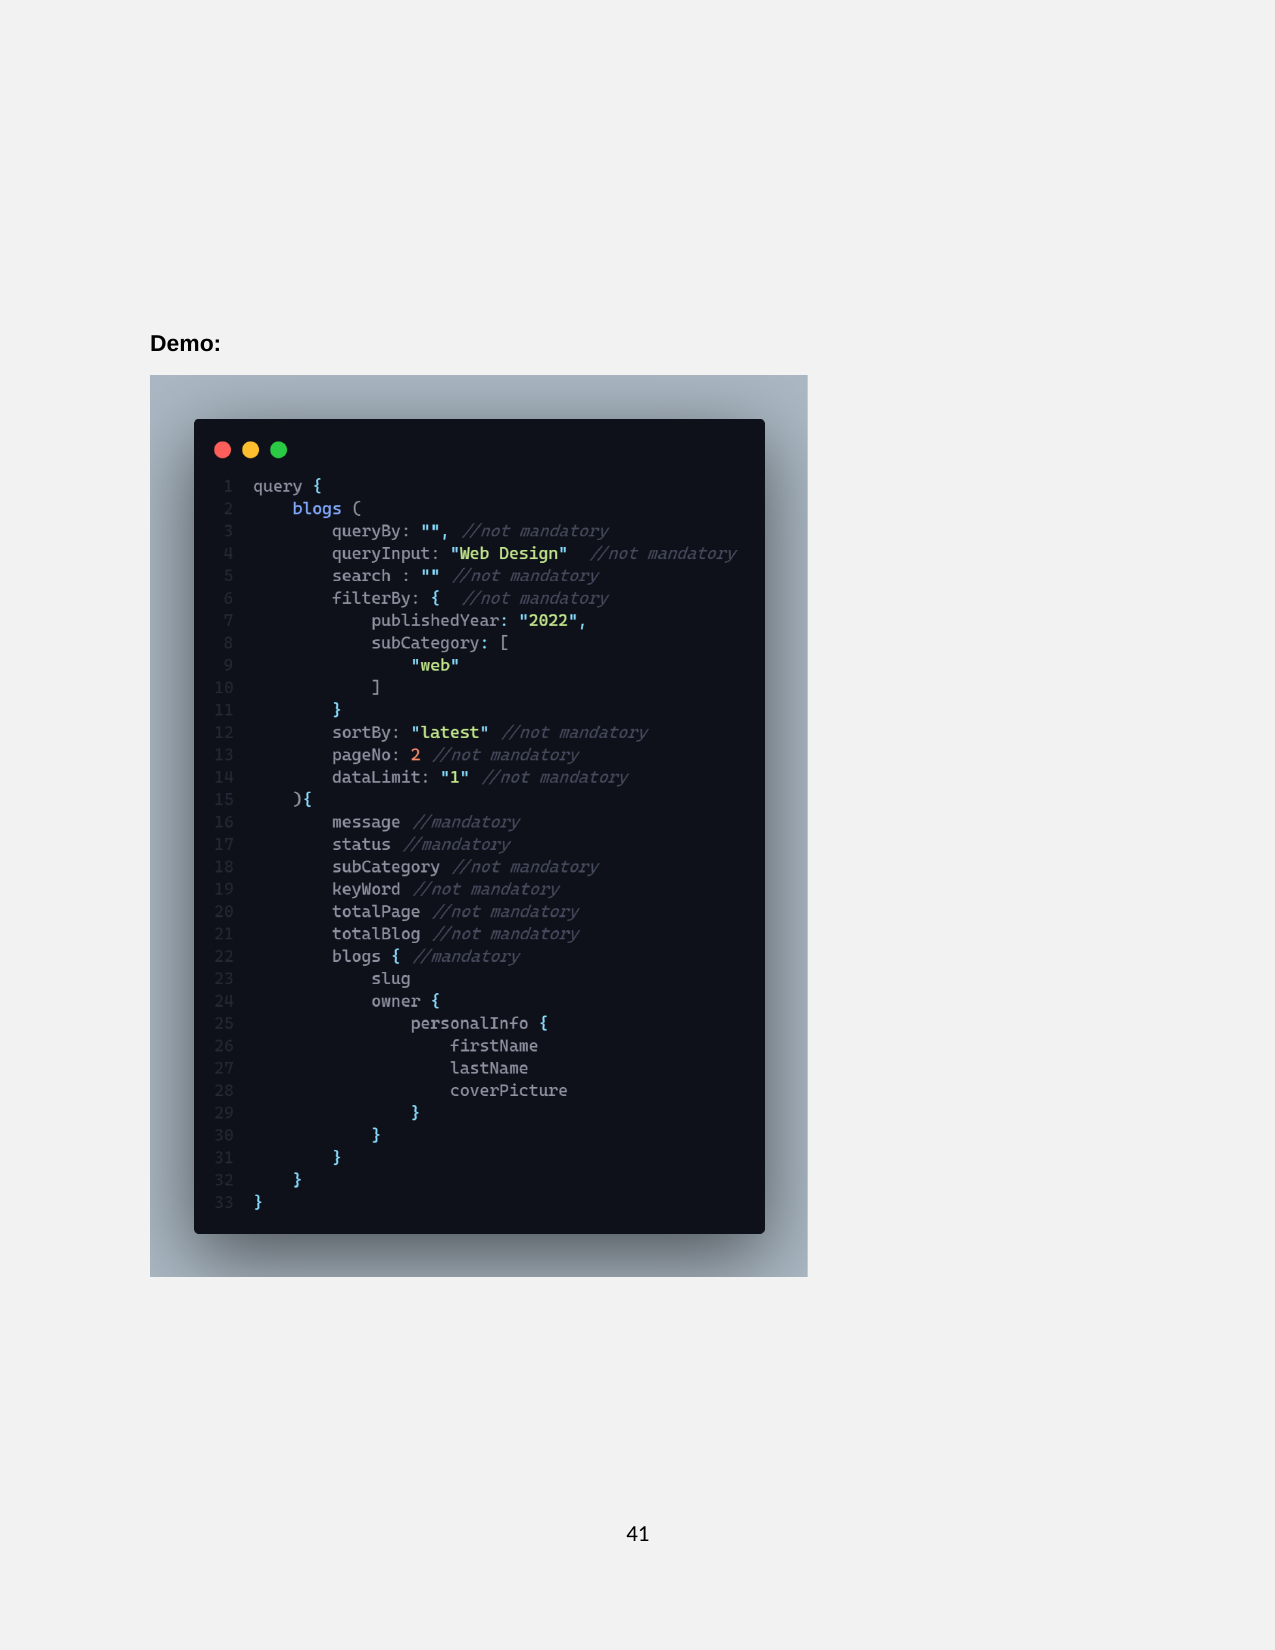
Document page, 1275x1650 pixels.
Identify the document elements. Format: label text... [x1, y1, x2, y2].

picture [150, 375, 808, 1277]
text Demo: [150, 330, 1125, 357]
